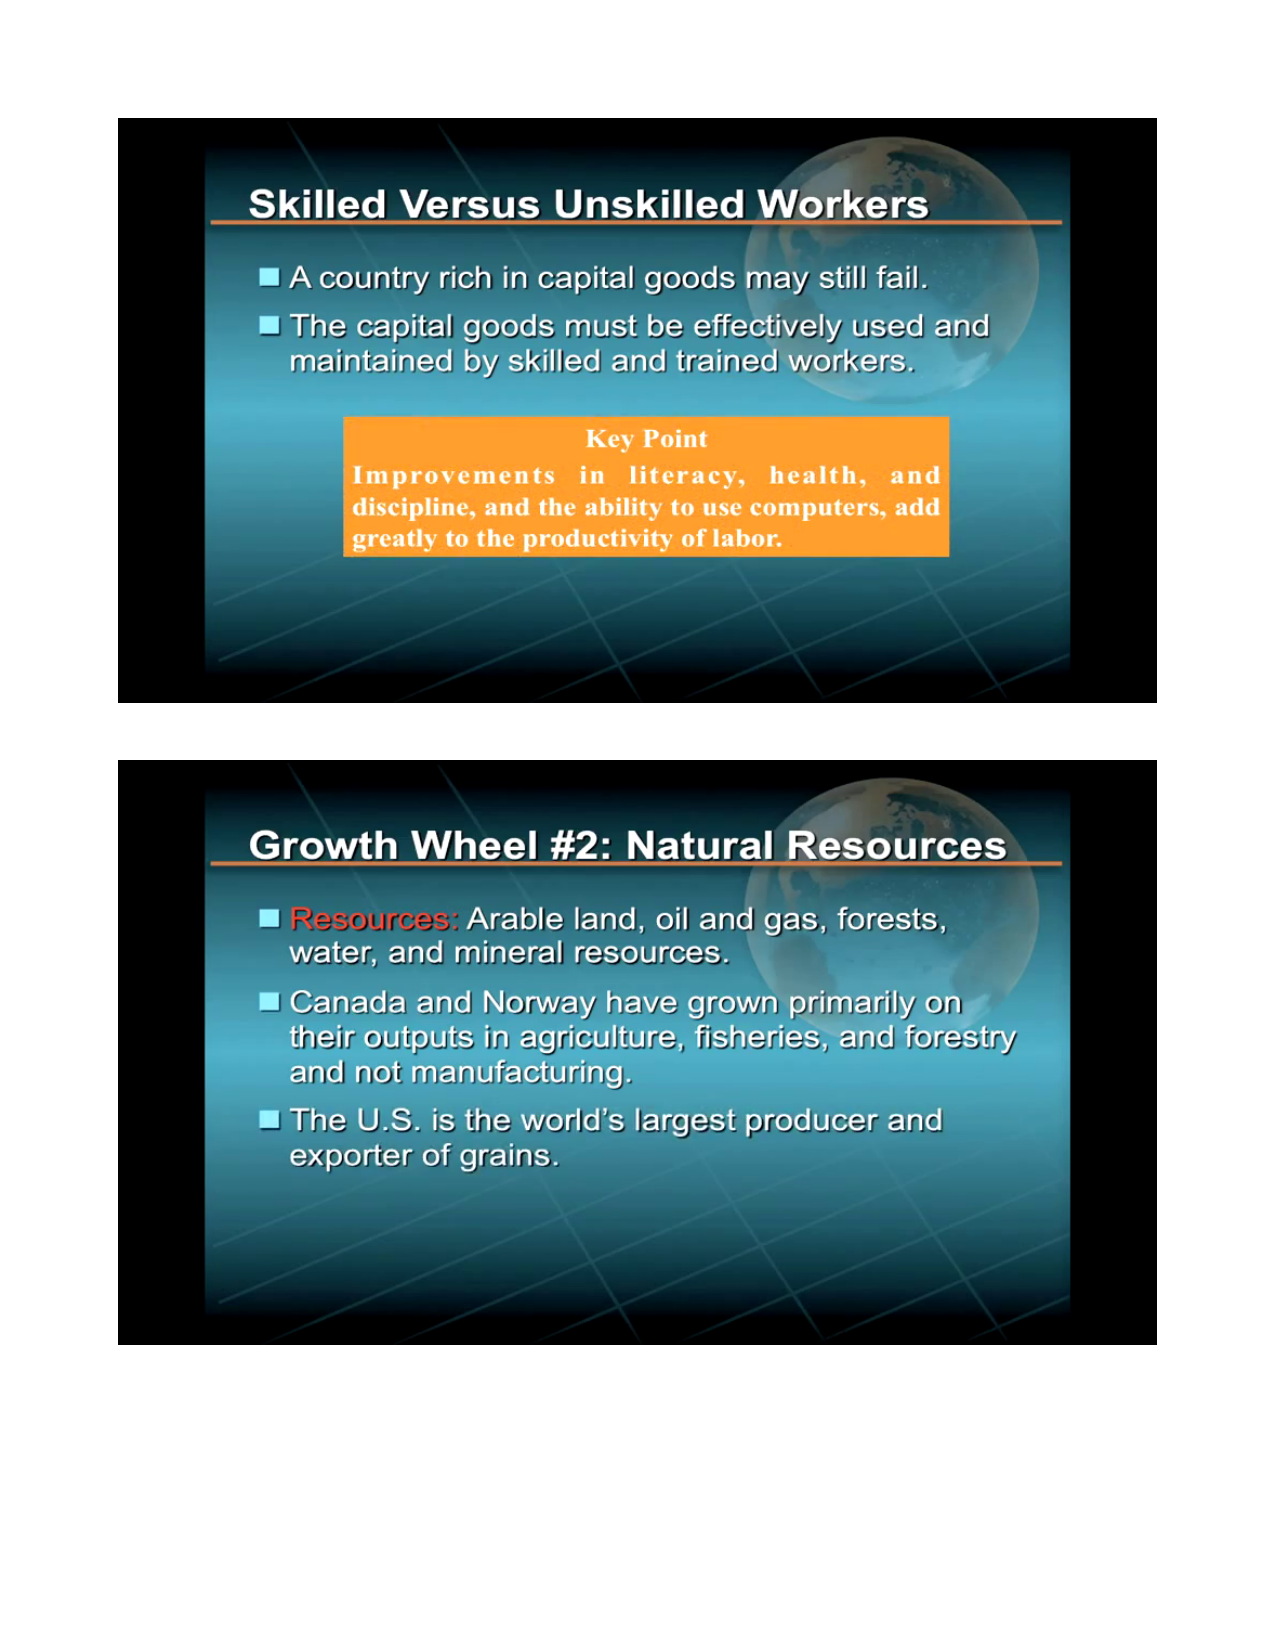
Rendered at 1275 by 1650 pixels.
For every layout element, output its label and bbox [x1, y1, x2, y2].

picture [118, 118, 1157, 703]
picture [118, 760, 1157, 1345]
